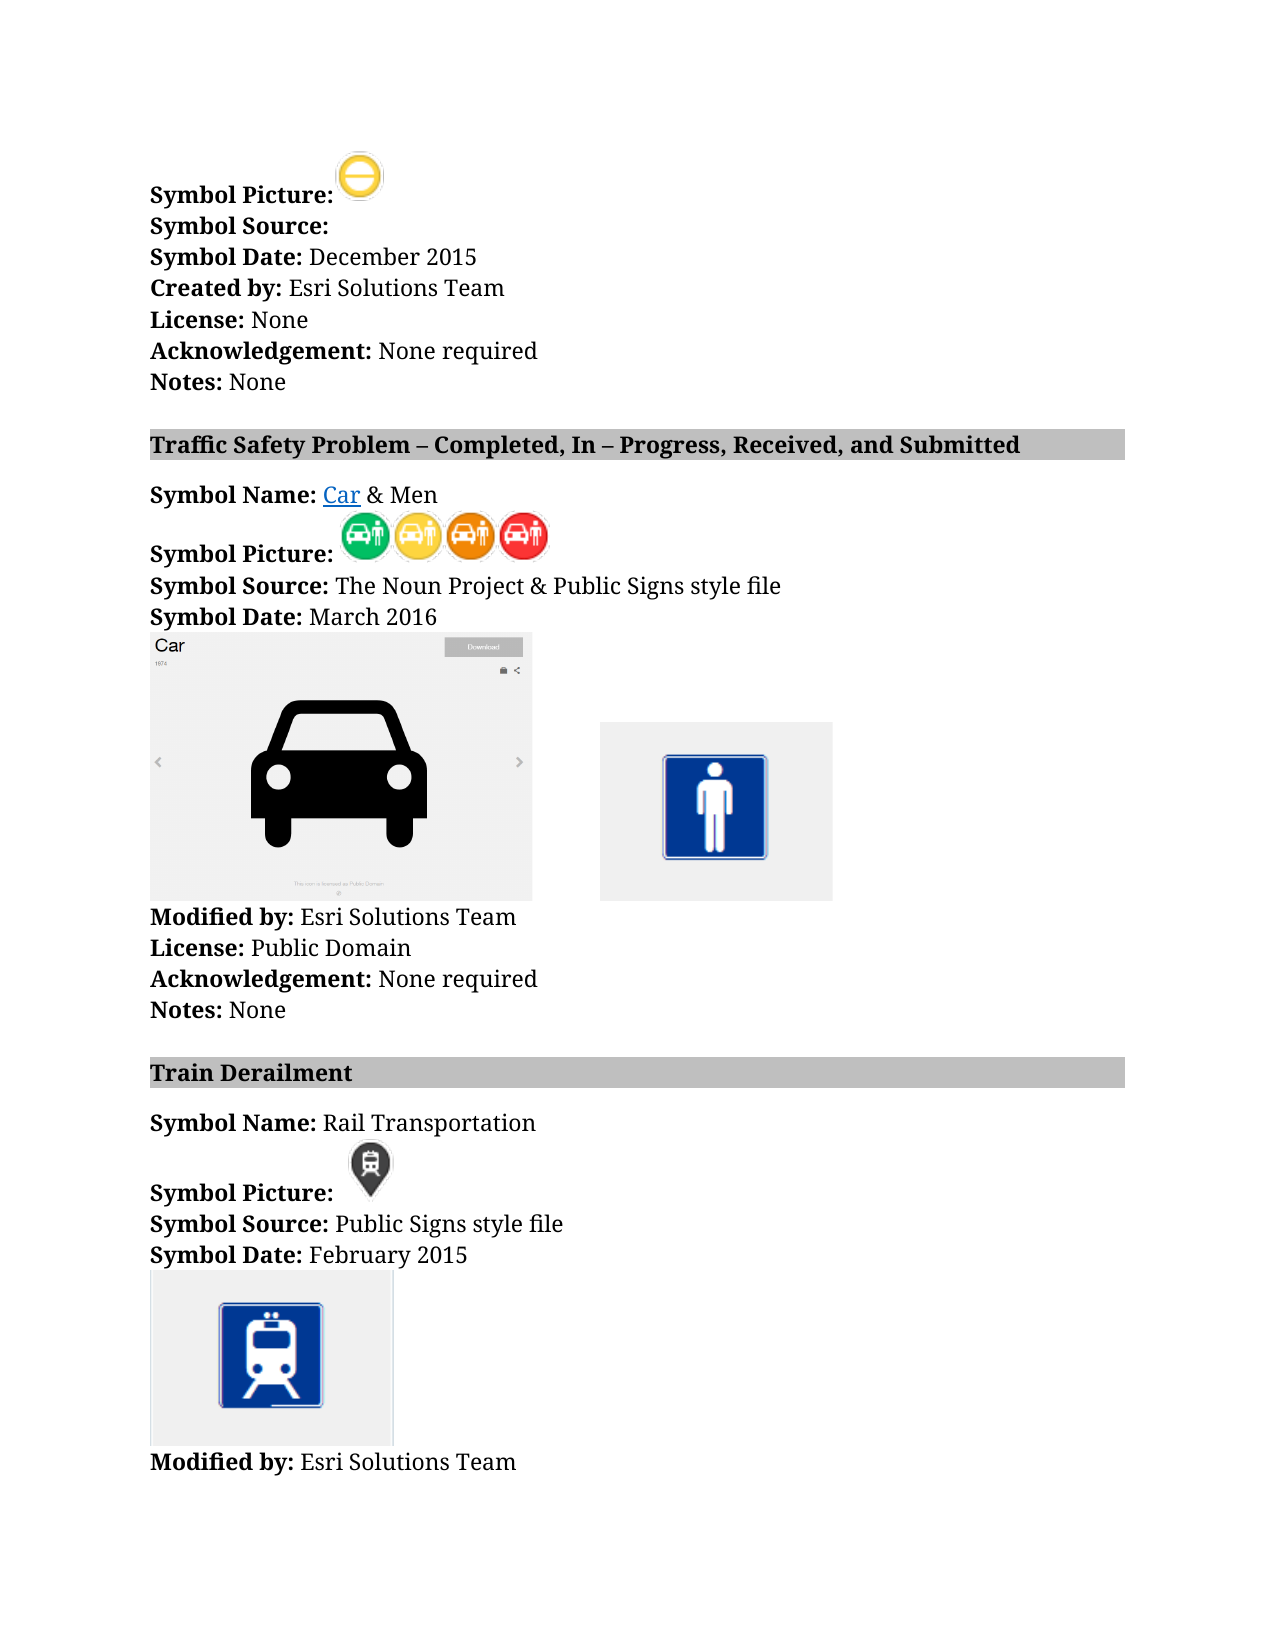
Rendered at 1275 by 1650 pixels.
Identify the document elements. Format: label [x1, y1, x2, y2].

picture [339, 1138, 403, 1202]
picture [150, 632, 533, 901]
picture [150, 1270, 394, 1446]
picture [333, 150, 387, 204]
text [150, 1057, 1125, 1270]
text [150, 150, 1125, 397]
picture [339, 510, 550, 563]
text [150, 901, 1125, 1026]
picture [600, 722, 833, 901]
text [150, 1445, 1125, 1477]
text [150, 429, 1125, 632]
